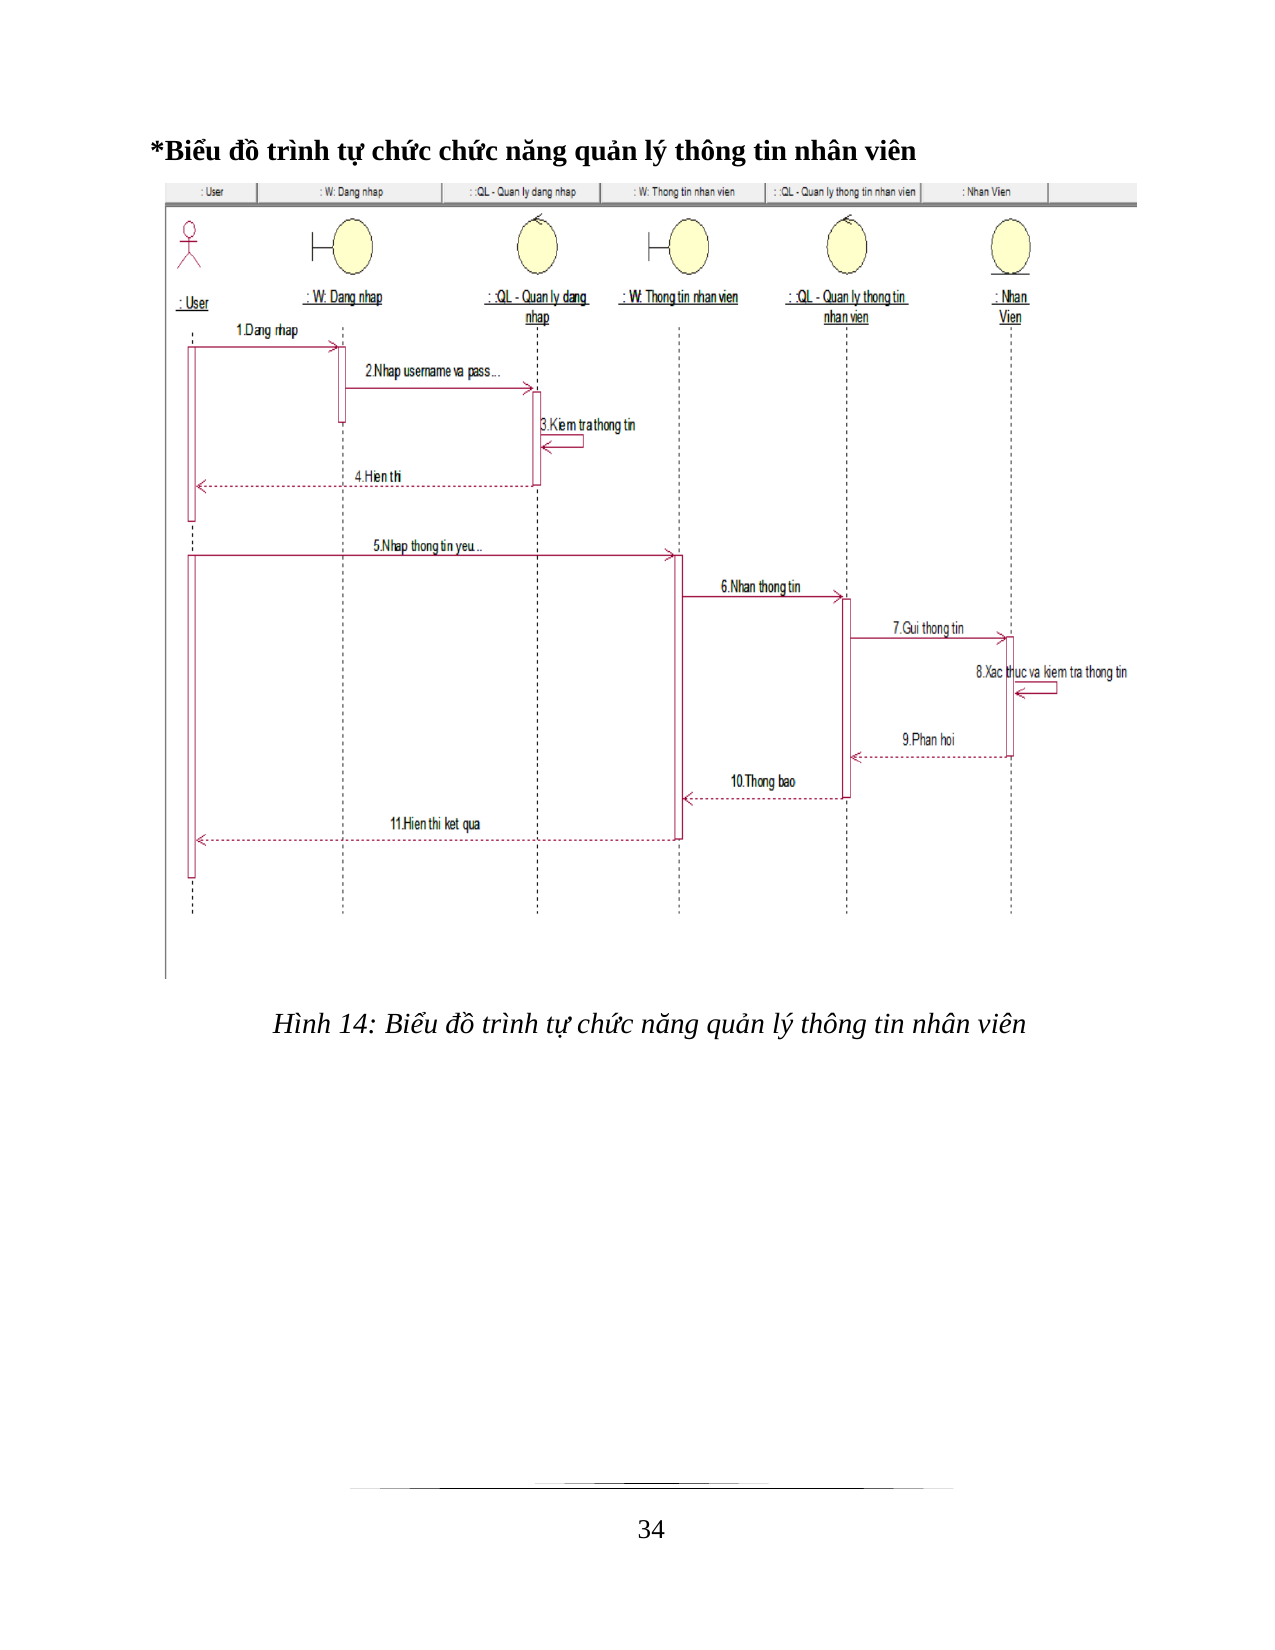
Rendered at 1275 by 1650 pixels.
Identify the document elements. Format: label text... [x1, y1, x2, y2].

text Hình 14: Biểu đồ trình tự chức năng quản lý thông tin nhân viên [150, 1006, 1152, 1040]
text *Biểu đồ trình tự chức chức năng quản lý thông tin nhân viên [150, 133, 1152, 166]
picture [164, 183, 1137, 979]
